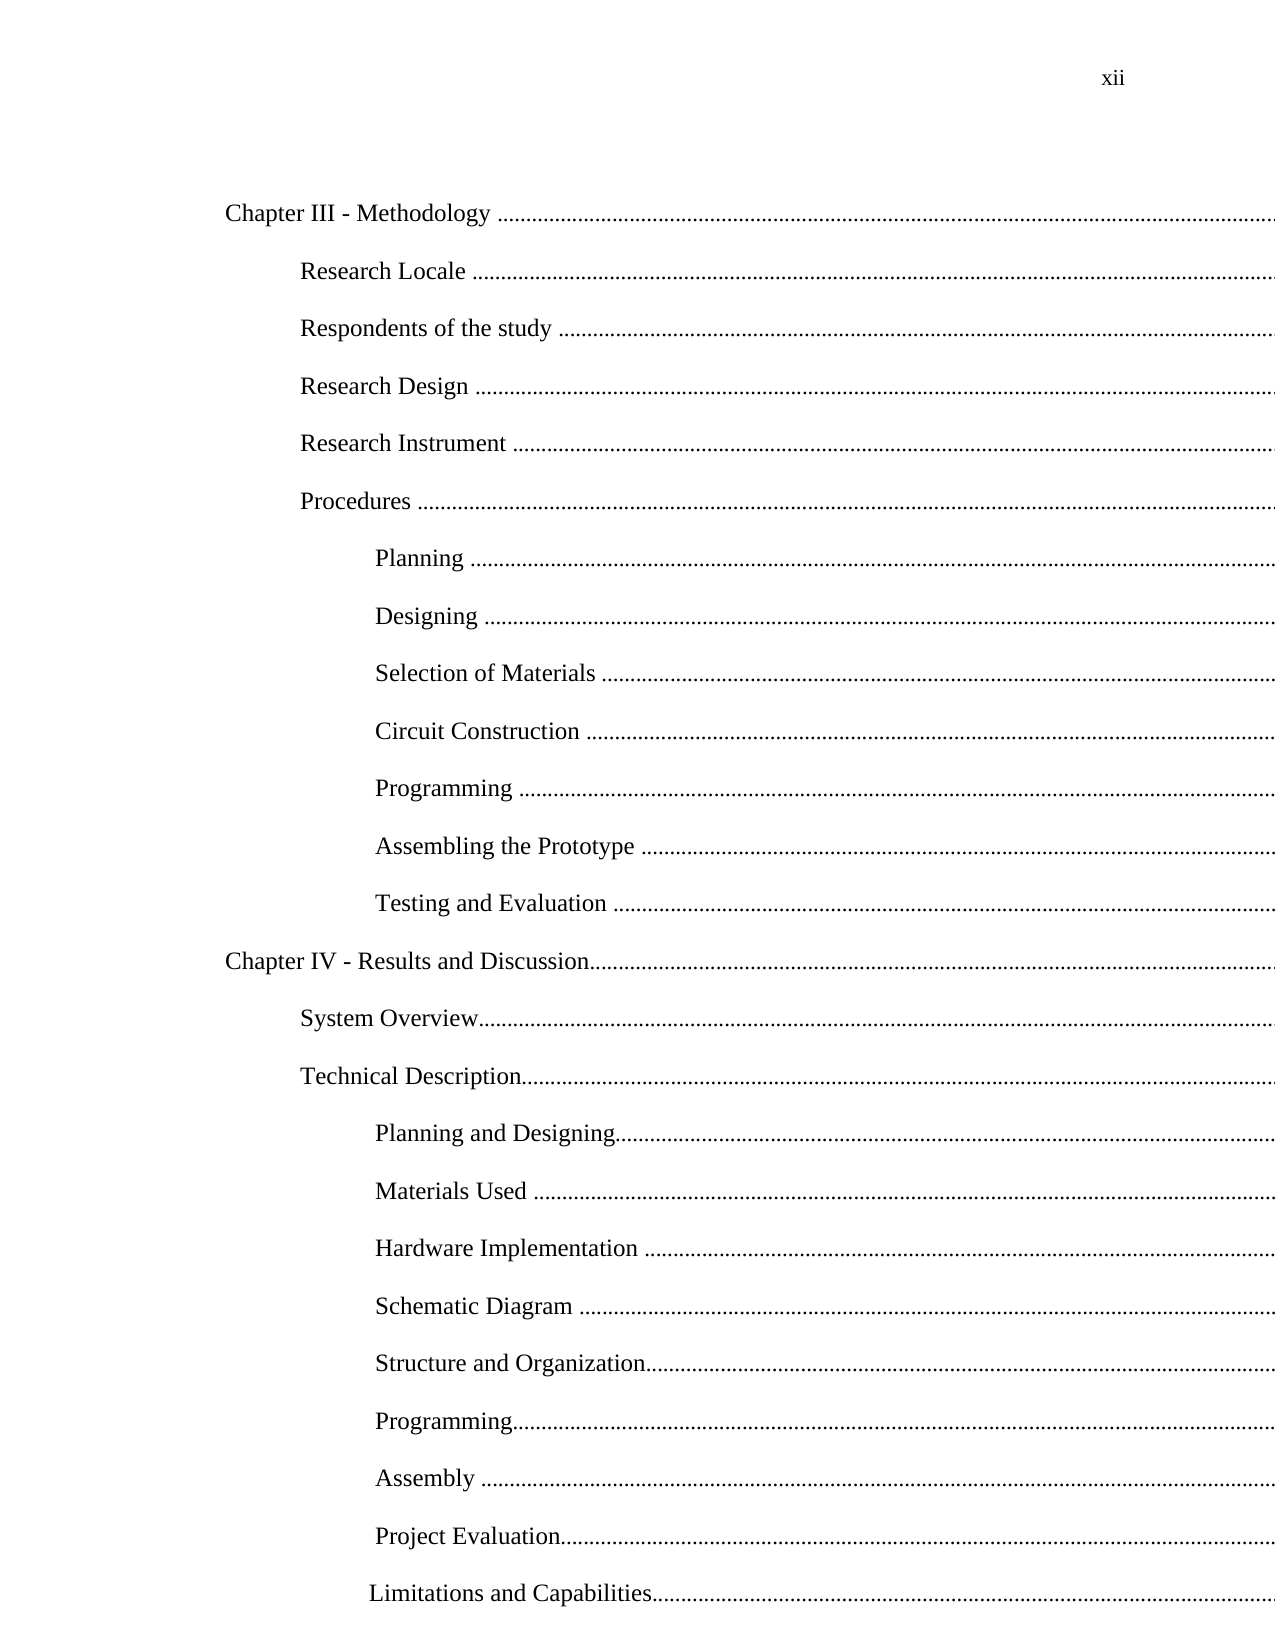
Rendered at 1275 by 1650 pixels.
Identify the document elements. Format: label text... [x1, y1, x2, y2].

text Respondents of the study 24 [300, 313, 1111, 342]
text Planning and Designing 30 [375, 1118, 1111, 1147]
text Procedures 26 [300, 486, 1111, 515]
text Planning 27 [375, 543, 1111, 572]
text Testing and Evaluation 28 [375, 888, 1111, 917]
text Research Design 25 [300, 371, 1111, 400]
text Structure and Organization 46 [375, 1348, 1111, 1377]
text Hardware Implementation 35 [375, 1233, 1111, 1262]
text Programming 46 [375, 1406, 1111, 1435]
text Chapter IV - Results and Discussion 29 [225, 946, 1111, 975]
text Programming 28 [375, 773, 1111, 802]
text Technical Description 30 [300, 1061, 1111, 1090]
text Selection of Materials 27 [375, 658, 1111, 687]
text Research Instrument 25 [300, 428, 1111, 457]
text Research Locale 24 [300, 256, 1111, 285]
text Project Evaluation 70 [375, 1521, 1111, 1550]
text Chapter III - Methodology 24 [225, 198, 1111, 227]
text Circuit Construction 27 [375, 716, 1111, 745]
text Limitations and Capabilities 80 [300, 1578, 1111, 1607]
text Assembly 67 [375, 1463, 1111, 1492]
text Schematic Diagram 42 [375, 1291, 1111, 1320]
text Materials Used 35 [375, 1176, 1111, 1205]
text Assembling the Prototype 28 [375, 831, 1111, 860]
text Designing 27 [375, 601, 1111, 630]
text System Overview 29 [300, 1003, 1111, 1032]
